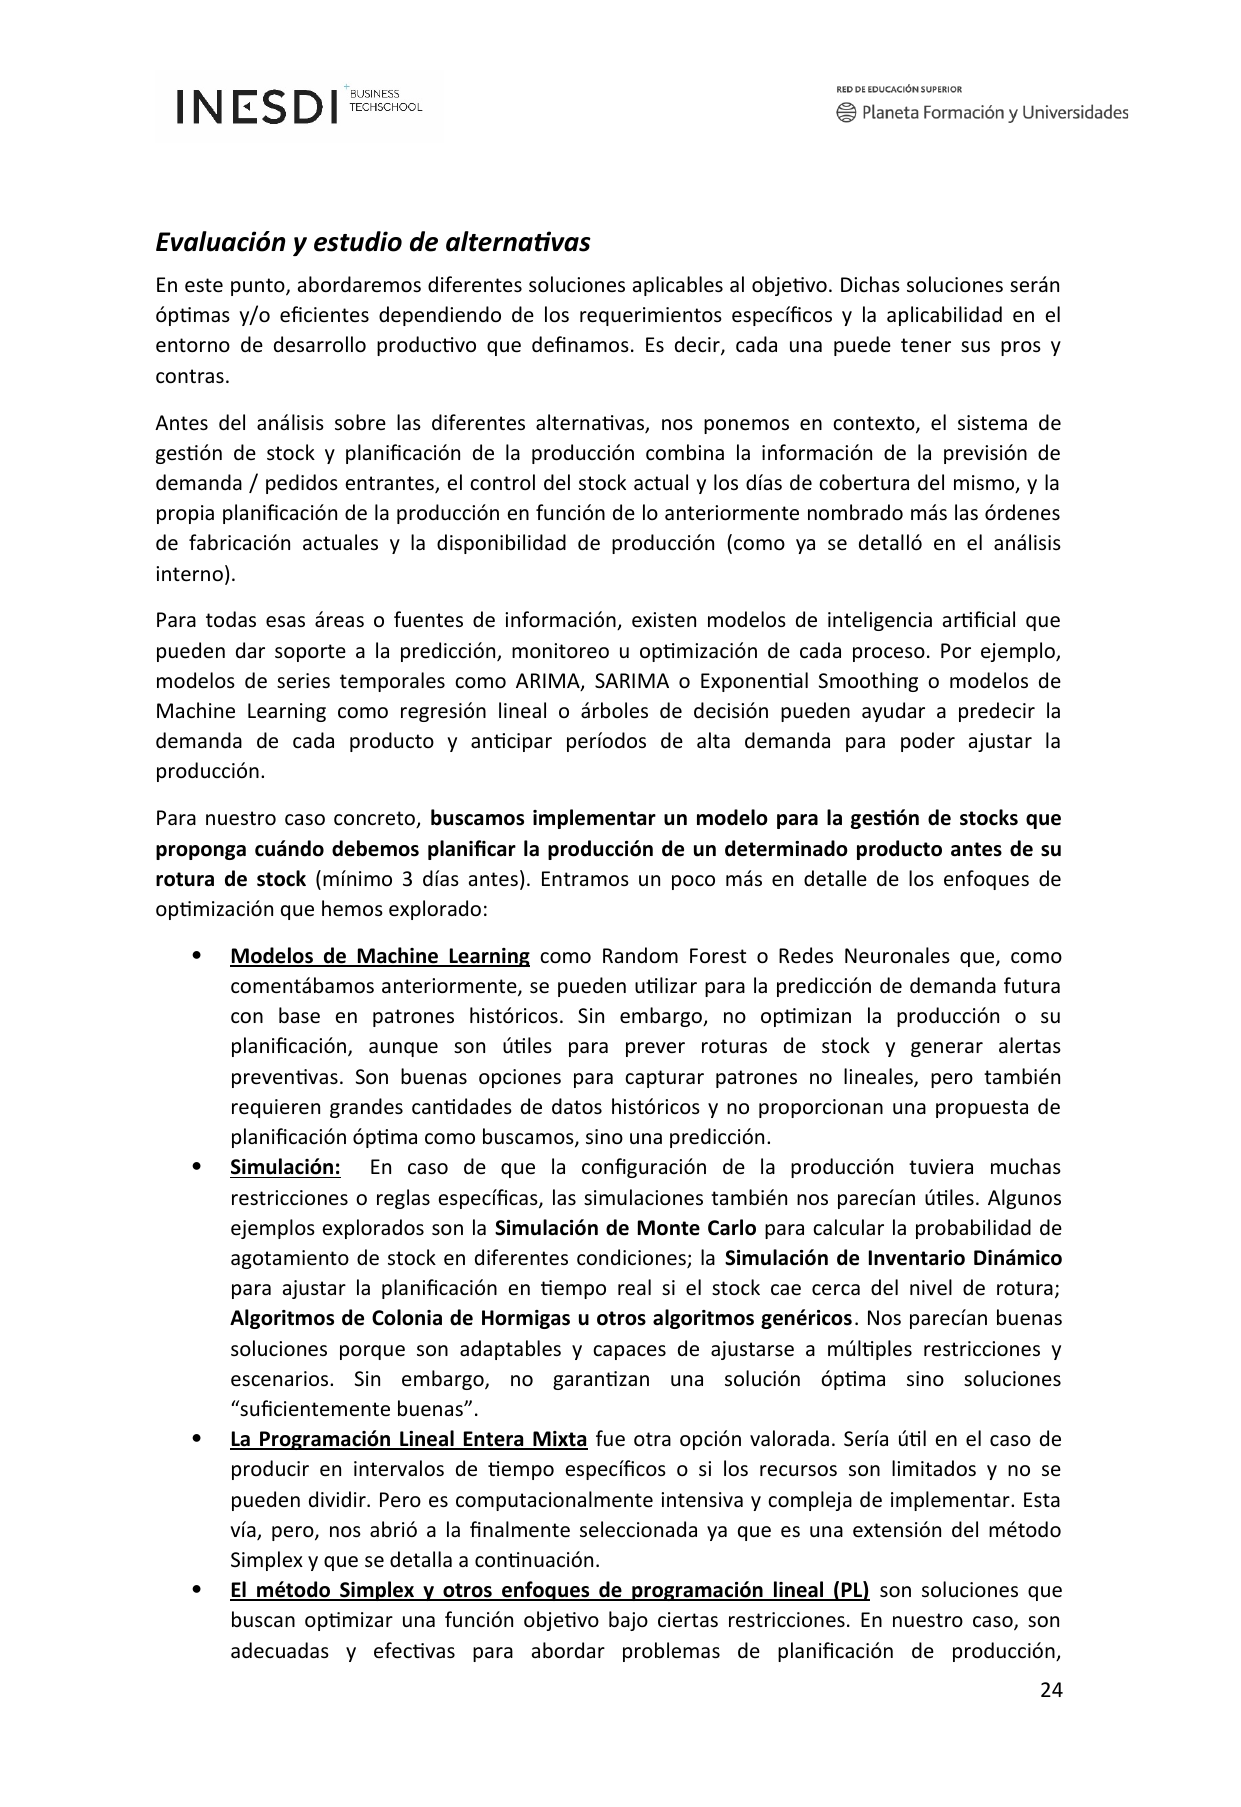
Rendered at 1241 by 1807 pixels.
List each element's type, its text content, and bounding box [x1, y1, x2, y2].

text Para todas esas áreas o fuentes de información, existen modelos de inteligencia artificial que pueden dar soporte a la predicción, monitoreo u optimización de cada proceso. Por ejemplo, modelos de series temporales como ARIMA, SARIMA o Exponential Smoothing o modelos de Machine Learning como regresión lineal o árboles de decisión pueden ayudar a predecir la demanda de cada producto y anticipar períodos de alta demanda para poder ajustar la producción. [155, 606, 1063, 785]
picture [155, 70, 444, 143]
list Modelos de Machine Learning como Random Forest o Redes Neuronales que, como comentábamos anteriormente, se pueden utilizar para la predicción de demanda futura con base en patrones históricos. Sin embargo, no optimizan la producción o su planificación, aunque son útiles para prever roturas de stock y generar alertas preventivas. Son buenas opciones para capturar patrones no lineales, pero también requieren grandes cantidades de datos históricos y no proporcionan una propuesta de planificación óptima como buscamos, sino una predicción. [193, 941, 1063, 1150]
text Para nuestro caso concreto, buscamos implementar un modelo para la gestión de stocks que proponga cuándo debemos planificar la producción de un determinado producto antes de su rotura de stock (mínimo 3 días antes). Entramos un poco más en detalle de los enfoques de optimización que hemos explorado: [155, 803, 1063, 922]
list Simulación: En caso de que la configuración de la producción tuviera muchas restricciones o reglas específicas, las simulaciones también nos parecían útiles. Algunos ejemplos explorados son la Simulación de Monte Carlo para calcular la probabilidad de agotamiento de stock en diferentes condiciones; la Simulación de Inventario Dinámico para ajustar la planificación en tiempo real si el stock cae cerca del nivel de rotura; Algoritmos de Colonia de Hormigas u otros algoritmos genéricos. Nos parecían buenas soluciones porque son adaptables y capaces de ajustarse a múltiples restricciones y escenarios. Sin embargo, no garantizan una solución óptima sino soluciones “suficientemente buenas”. [193, 1152, 1063, 1422]
text En este punto, abordaremos diferentes soluciones aplicables al objetivo. Dichas soluciones serán óptimas y/o eficientes dependiendo de los requerimientos específicos y la aplicabilidad en el entorno de desarrollo productivo que definamos. Es decir, cada una puede tener sus pros y contras. [155, 270, 1063, 389]
text Antes del análisis sobre las diferentes alternativas, nos ponemos en contexto, el sistema de gestión de stock y planificación de la producción combina la información de la previsión de demanda / pedidos entrantes, el control del stock actual y los días de cobertura del mismo, y la propia planificación de la producción en función de lo anteriormente nombrado más las órdenes de fabricación actuales y la disponibilidad de producción (como ya se detalló en el análisis interno). [155, 408, 1063, 587]
picture [836, 84, 1129, 123]
subtitle Evaluación y estudio de alternativas [155, 223, 1063, 259]
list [193, 1575, 1063, 1664]
list La Programación Lineal Entera Mixta fue otra opción valorada. Sería útil en el caso de producir en intervalos de tiempo específicos o si los recursos son limitados y no se pueden dividir. Pero es computacionalmente intensiva y compleja de implementar. Esta vía, pero, nos abrió a la finalmente seleccionada ya que es una extensión del método Simplex y que se detalla a continuación. [193, 1424, 1063, 1573]
